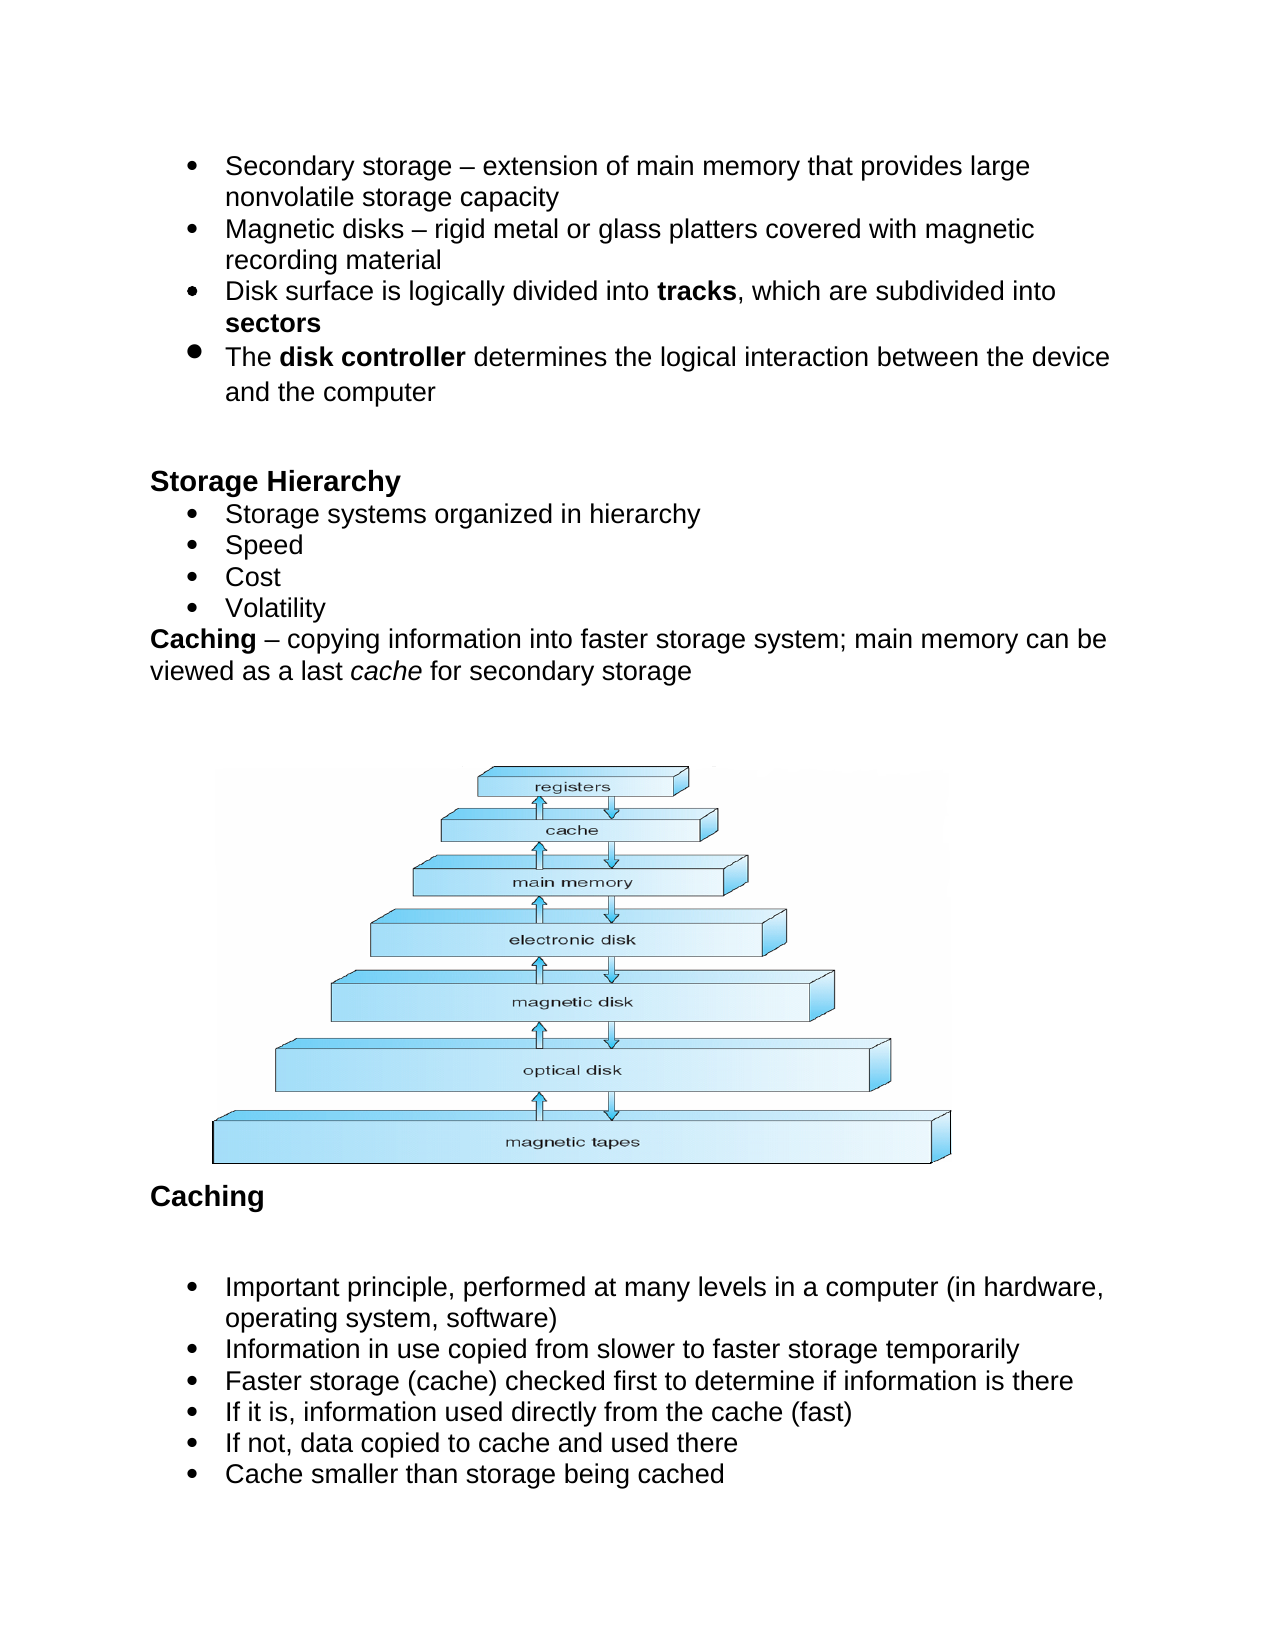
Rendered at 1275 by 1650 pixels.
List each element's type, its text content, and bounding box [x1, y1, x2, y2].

list Secondary storage – extension of main memory that provides large nonvolatile storage capacity [187, 150, 1125, 213]
list Cache smaller than storage being cached [187, 1458, 1125, 1490]
text Caching [150, 1179, 1125, 1213]
text Caching – copying information into faster storage system; main memory can be viewed as a last cache for secondary storage [150, 623, 1125, 686]
list Speed [187, 529, 1125, 561]
list Storage systems organized in hierarchy [187, 498, 1125, 529]
list Important principle, performed at many levels in a computer (in hardware, operating system, software) [187, 1271, 1125, 1333]
list Magnetic disks – rigid metal or glass platters covered with magnetic recording material [187, 213, 1125, 275]
list Disk surface is logically divided into tracks, which are subdivided into sectors [187, 275, 1125, 338]
picture [206, 762, 957, 1168]
list The disk controller determines the logical interaction between the device and the computer [187, 338, 1125, 407]
text Storage Hierarchy [150, 464, 1125, 498]
list Faster storage (cache) checked first to determine if information is there [187, 1364, 1125, 1396]
list Volatility [187, 592, 1125, 623]
list Cost [187, 561, 1125, 592]
list If not, data copied to cache and used there [187, 1427, 1125, 1458]
list If it is, information used directly from the cache (fast) [187, 1396, 1125, 1427]
list Information in use copied from slower to faster storage temporarily [187, 1333, 1125, 1364]
